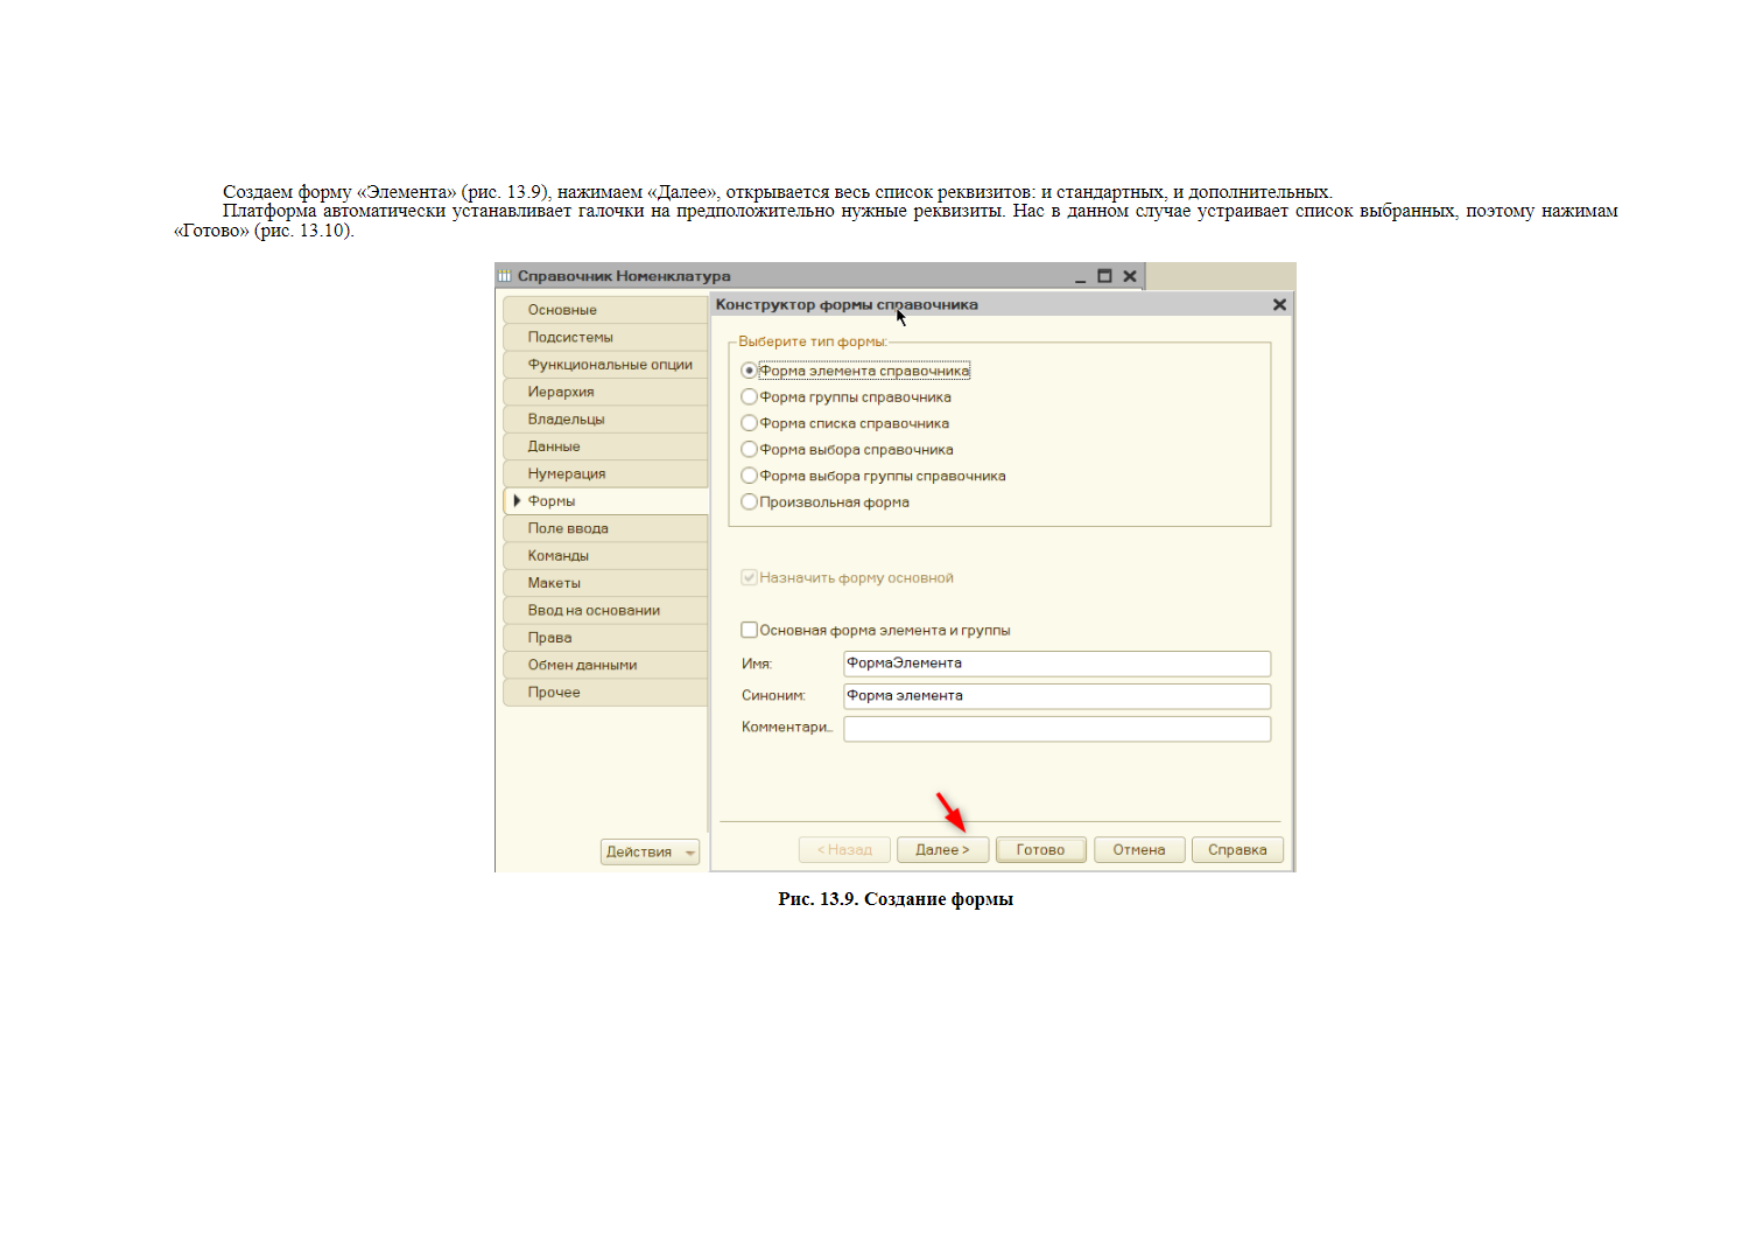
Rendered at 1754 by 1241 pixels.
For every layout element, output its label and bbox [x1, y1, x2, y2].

picture [118, 177, 1636, 918]
